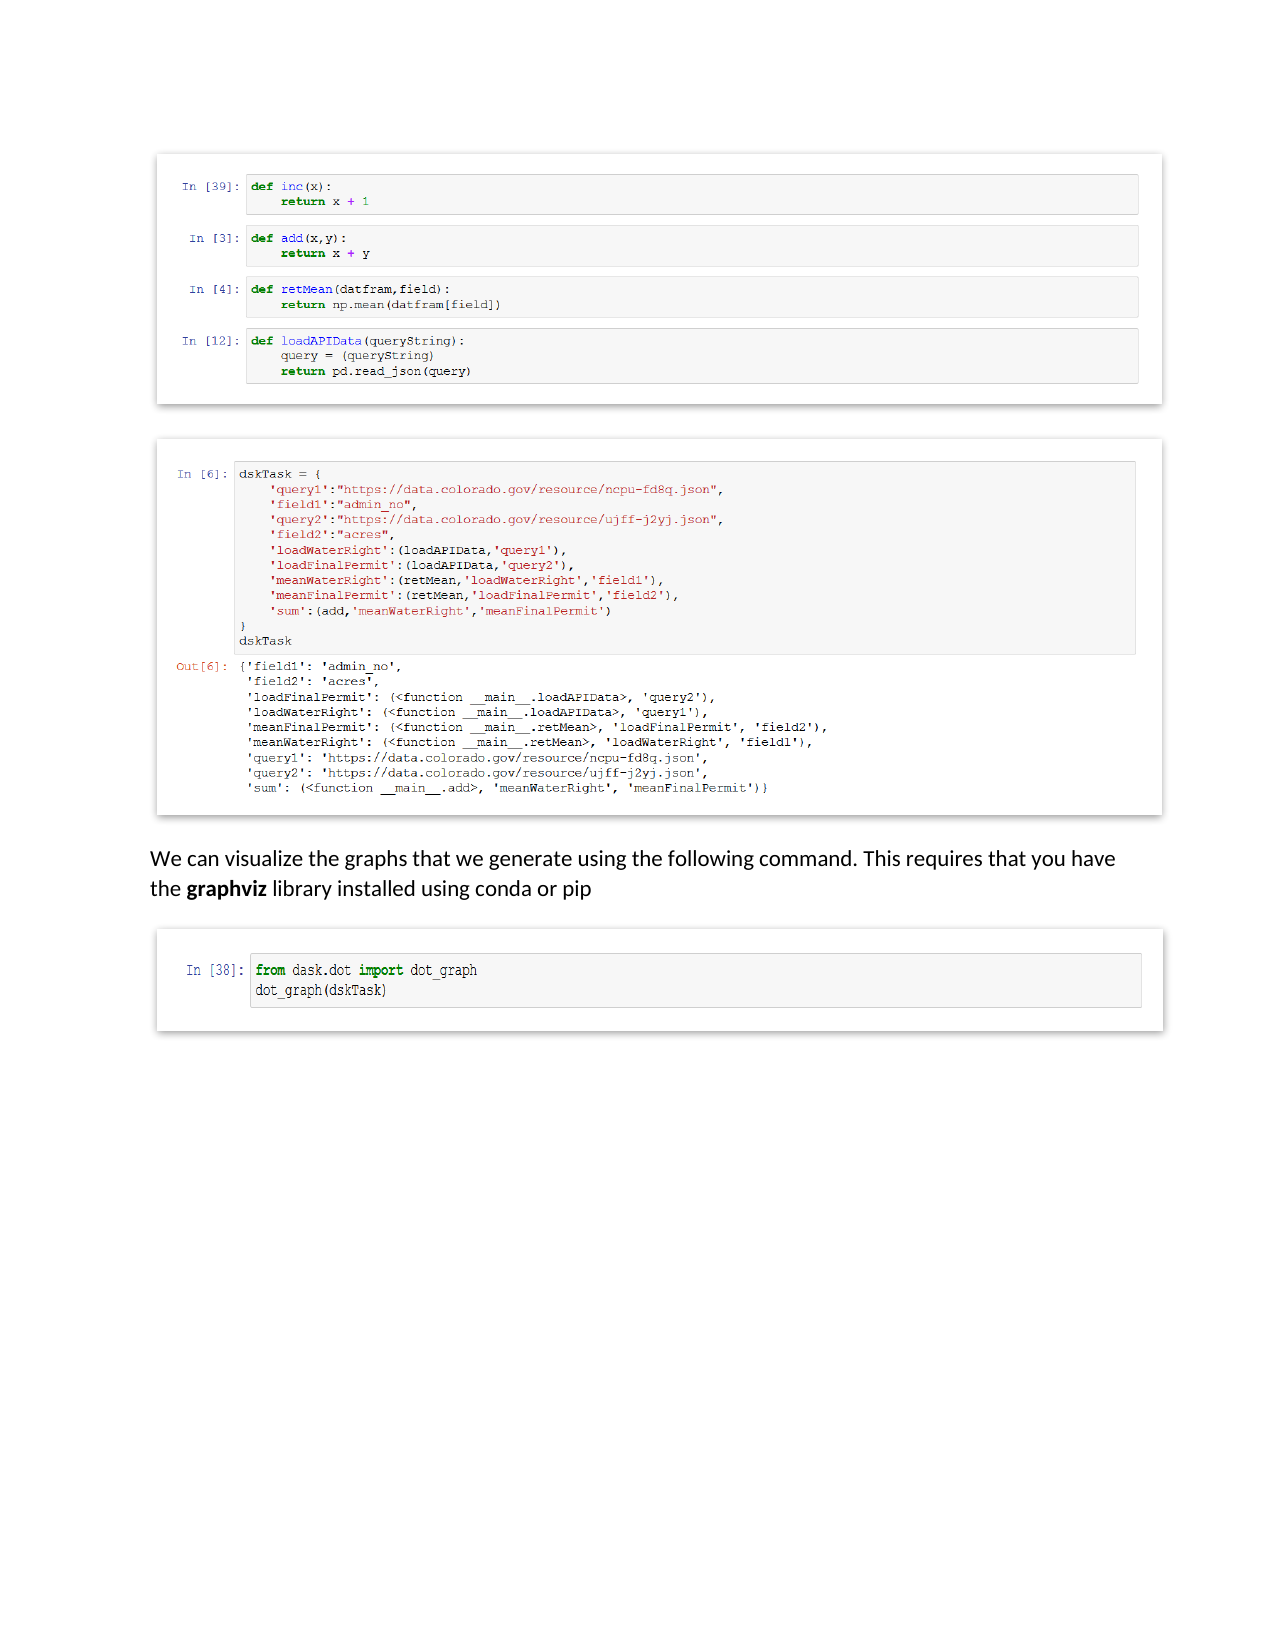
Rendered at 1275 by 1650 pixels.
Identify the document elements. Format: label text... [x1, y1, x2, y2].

picture [172, 943, 1149, 1016]
text We can visualize the graphs that we generate using the following command. This requires that you have the graphviz library installed using conda or pip [150, 844, 1125, 902]
picture [172, 169, 1148, 389]
picture [172, 453, 1148, 800]
